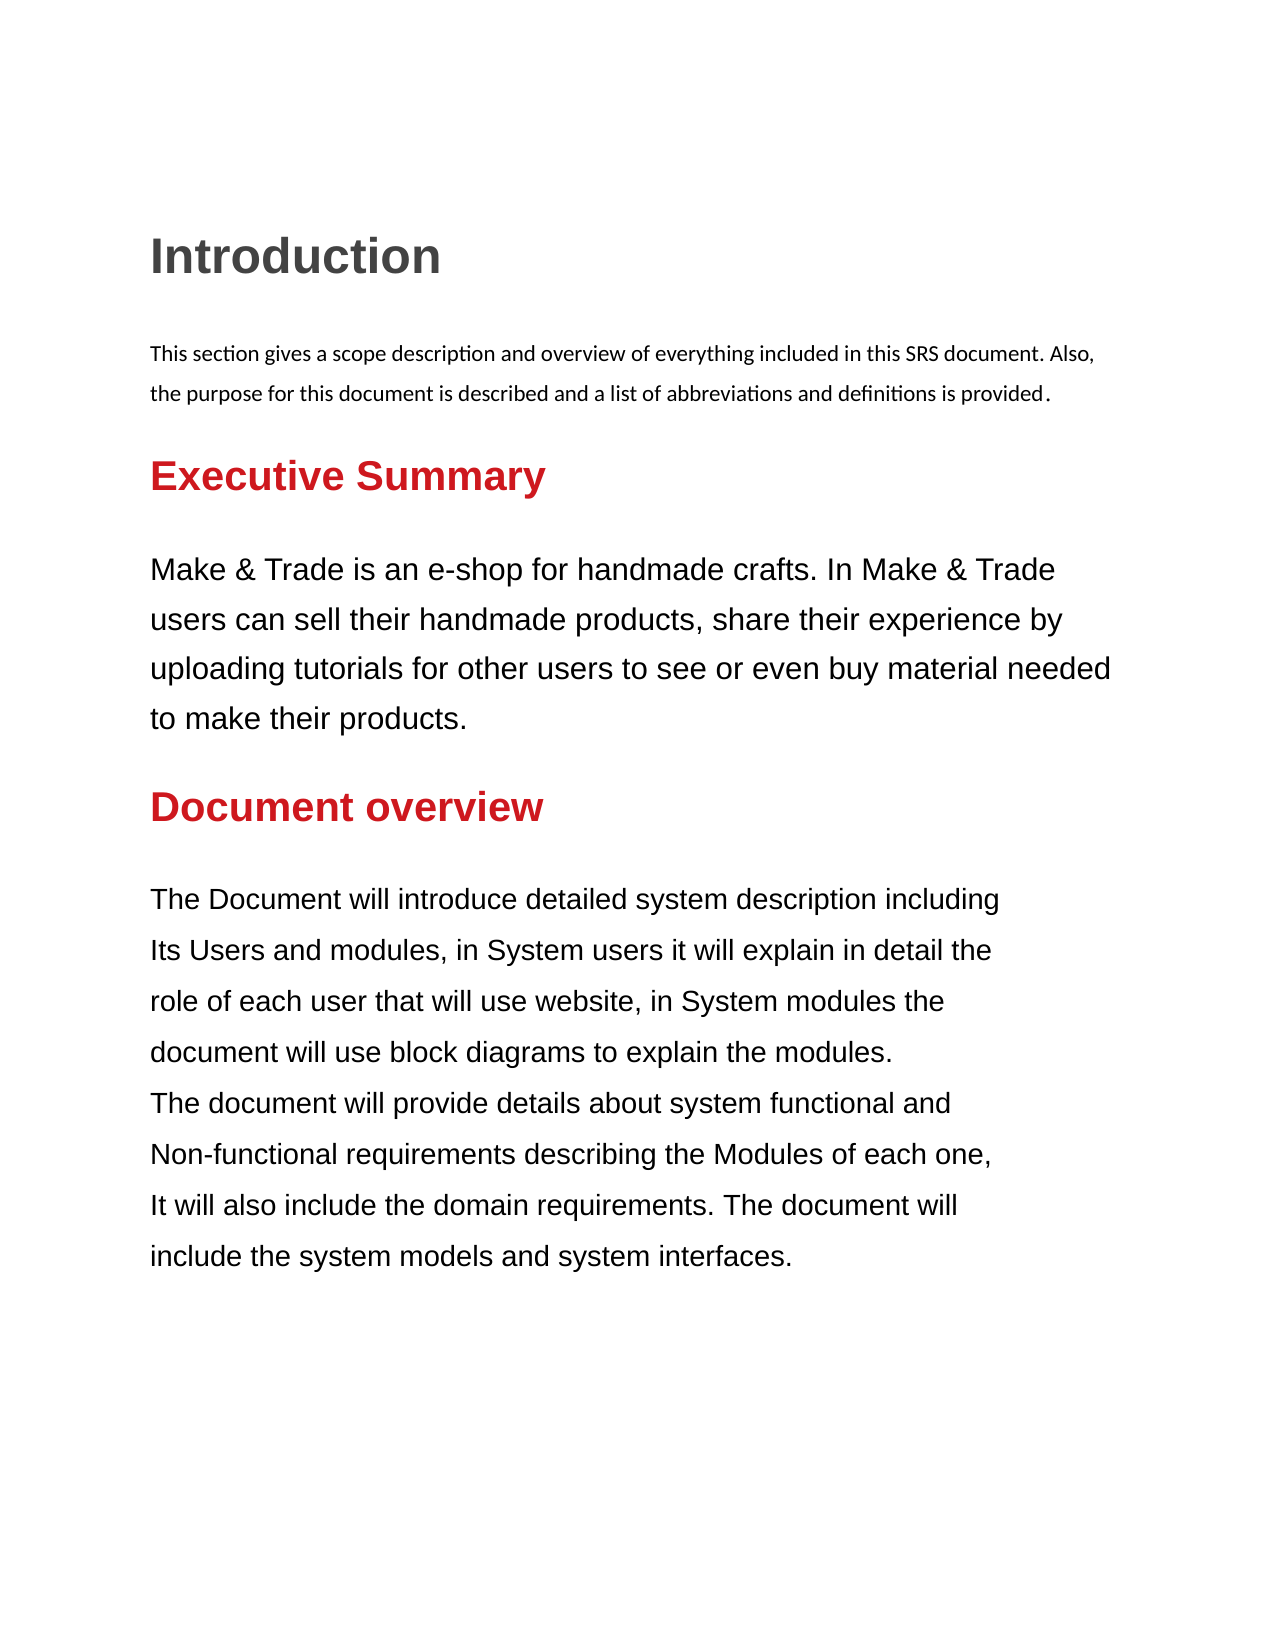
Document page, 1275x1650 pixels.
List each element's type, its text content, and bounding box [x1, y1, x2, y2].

subtitle Introduction [150, 227, 1125, 284]
subtitle Executive Summary [150, 452, 1125, 499]
text include the system models and system interfaces. [150, 1239, 1125, 1273]
subtitle Document overview [150, 783, 1125, 831]
text Make & Trade is an e-shop for handmade crafts. In Make & Trade users can sell their handmade products, share their experience by uploading tutorials for other users to see or even buy material needed to make their products. [150, 551, 1125, 736]
text Its Users and modules, in System users it will explain in detail the [150, 933, 1125, 967]
text Non-functional requirements describing the Modules of each one, [150, 1137, 1125, 1171]
subtitle This section gives a scope description and overview of everything included in this SRS document. Also, the purpose for this document is described and a list of abbreviations and definitions is provided. [150, 339, 1125, 407]
text document will use block diagrams to explain the modules. [150, 1035, 1125, 1069]
text The document will provide details about system functional and [150, 1086, 1125, 1120]
text It will also include the domain requirements. The document will [150, 1188, 1125, 1222]
text role of each user that will use website, in System modules the [150, 984, 1125, 1018]
text The Document will introduce detailed system description including [150, 882, 1125, 916]
